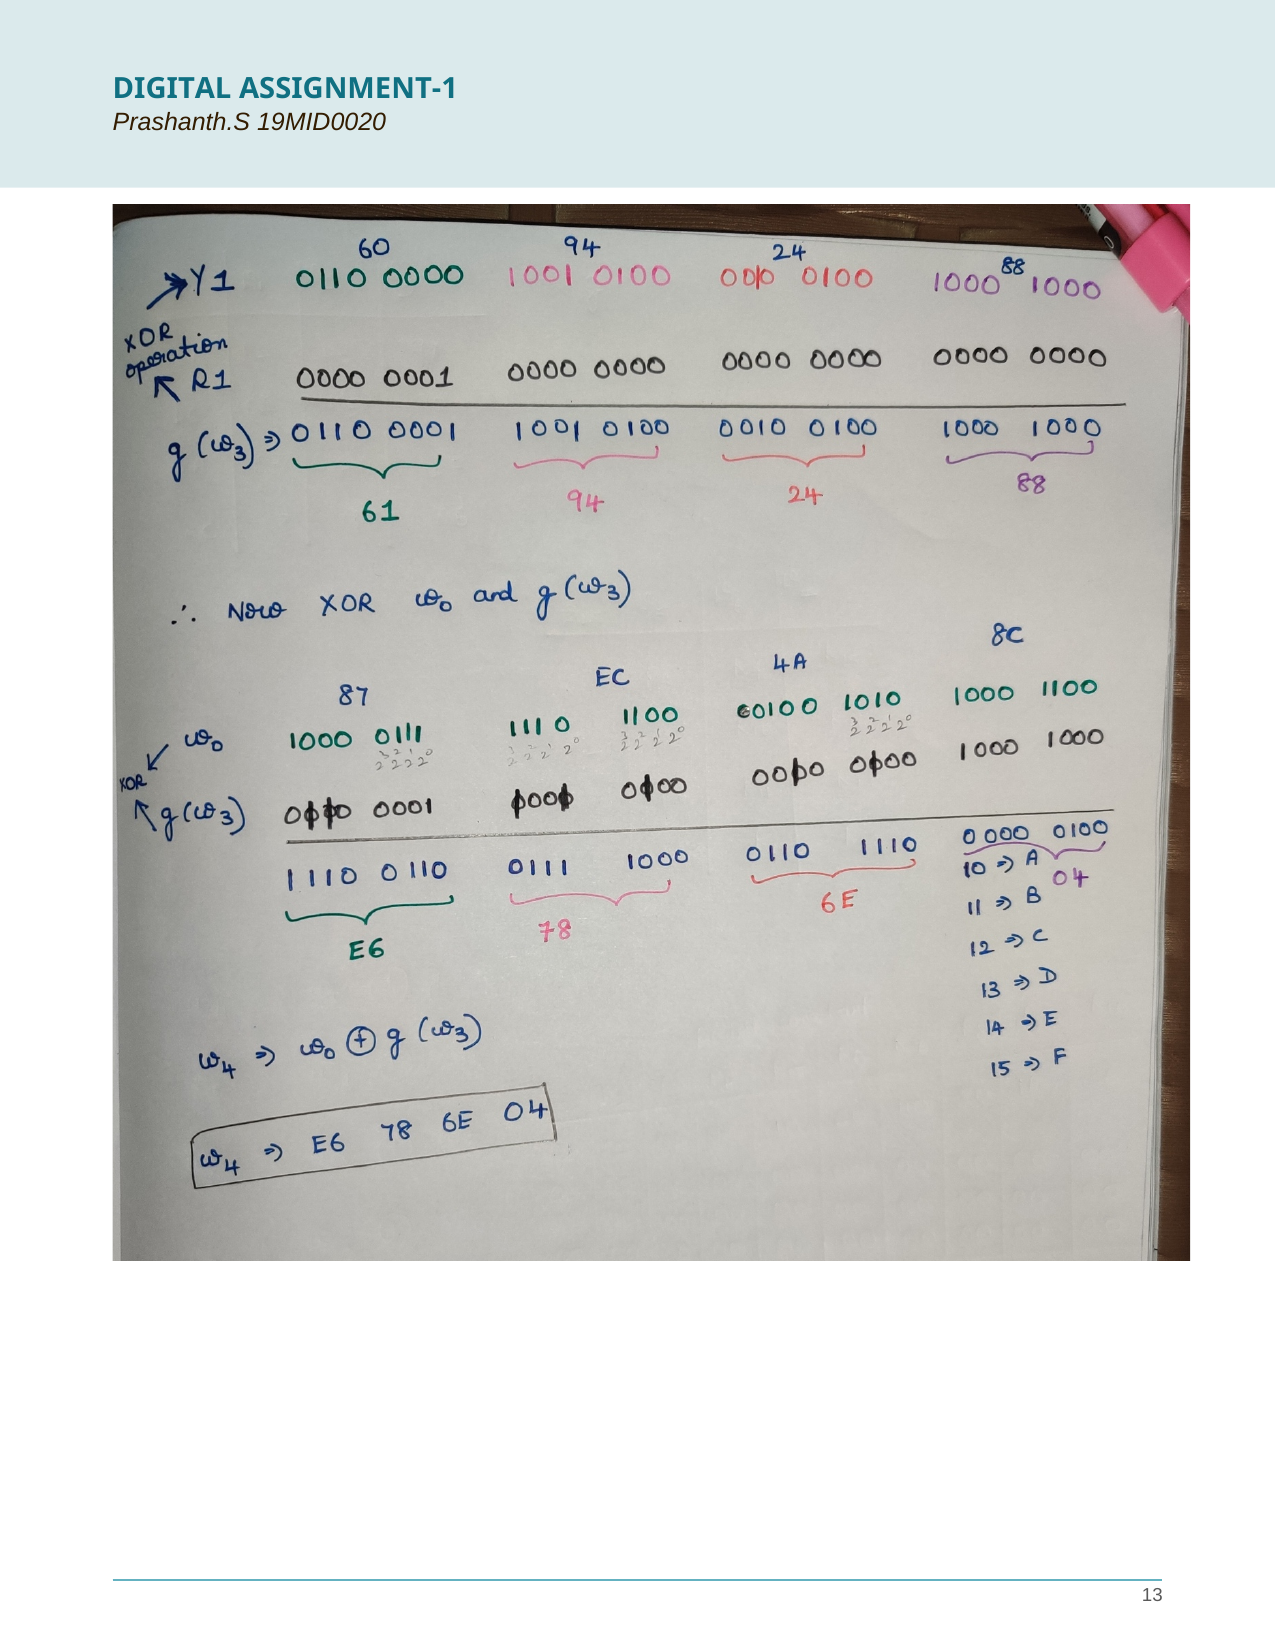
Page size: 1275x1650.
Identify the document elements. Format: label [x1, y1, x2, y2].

picture [112, 204, 1191, 1261]
